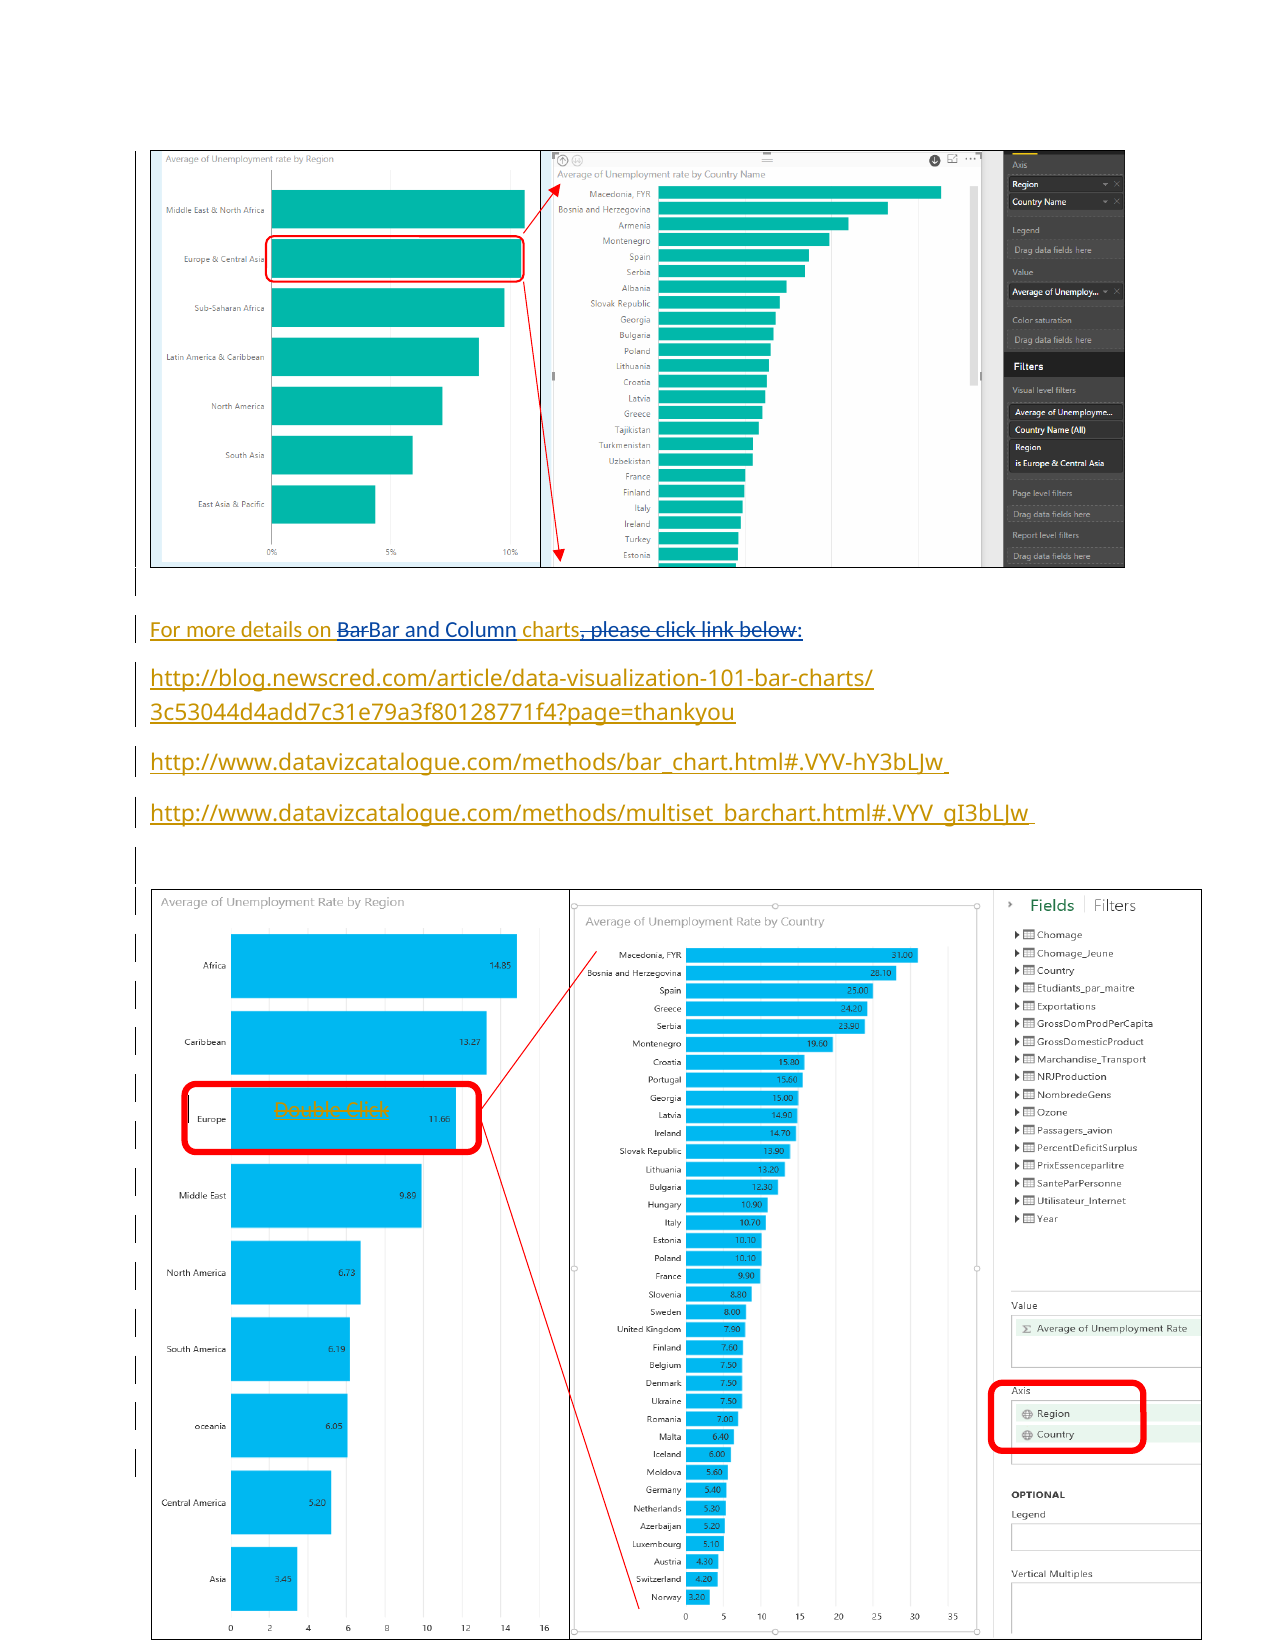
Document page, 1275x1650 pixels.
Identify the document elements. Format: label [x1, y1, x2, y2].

picture [152, 890, 569, 1639]
picture [188, 1088, 230, 1148]
picture [457, 1088, 475, 1148]
picture [482, 992, 569, 1387]
picture [161, 151, 540, 562]
picture [551, 151, 1125, 567]
picture [570, 890, 1201, 1639]
